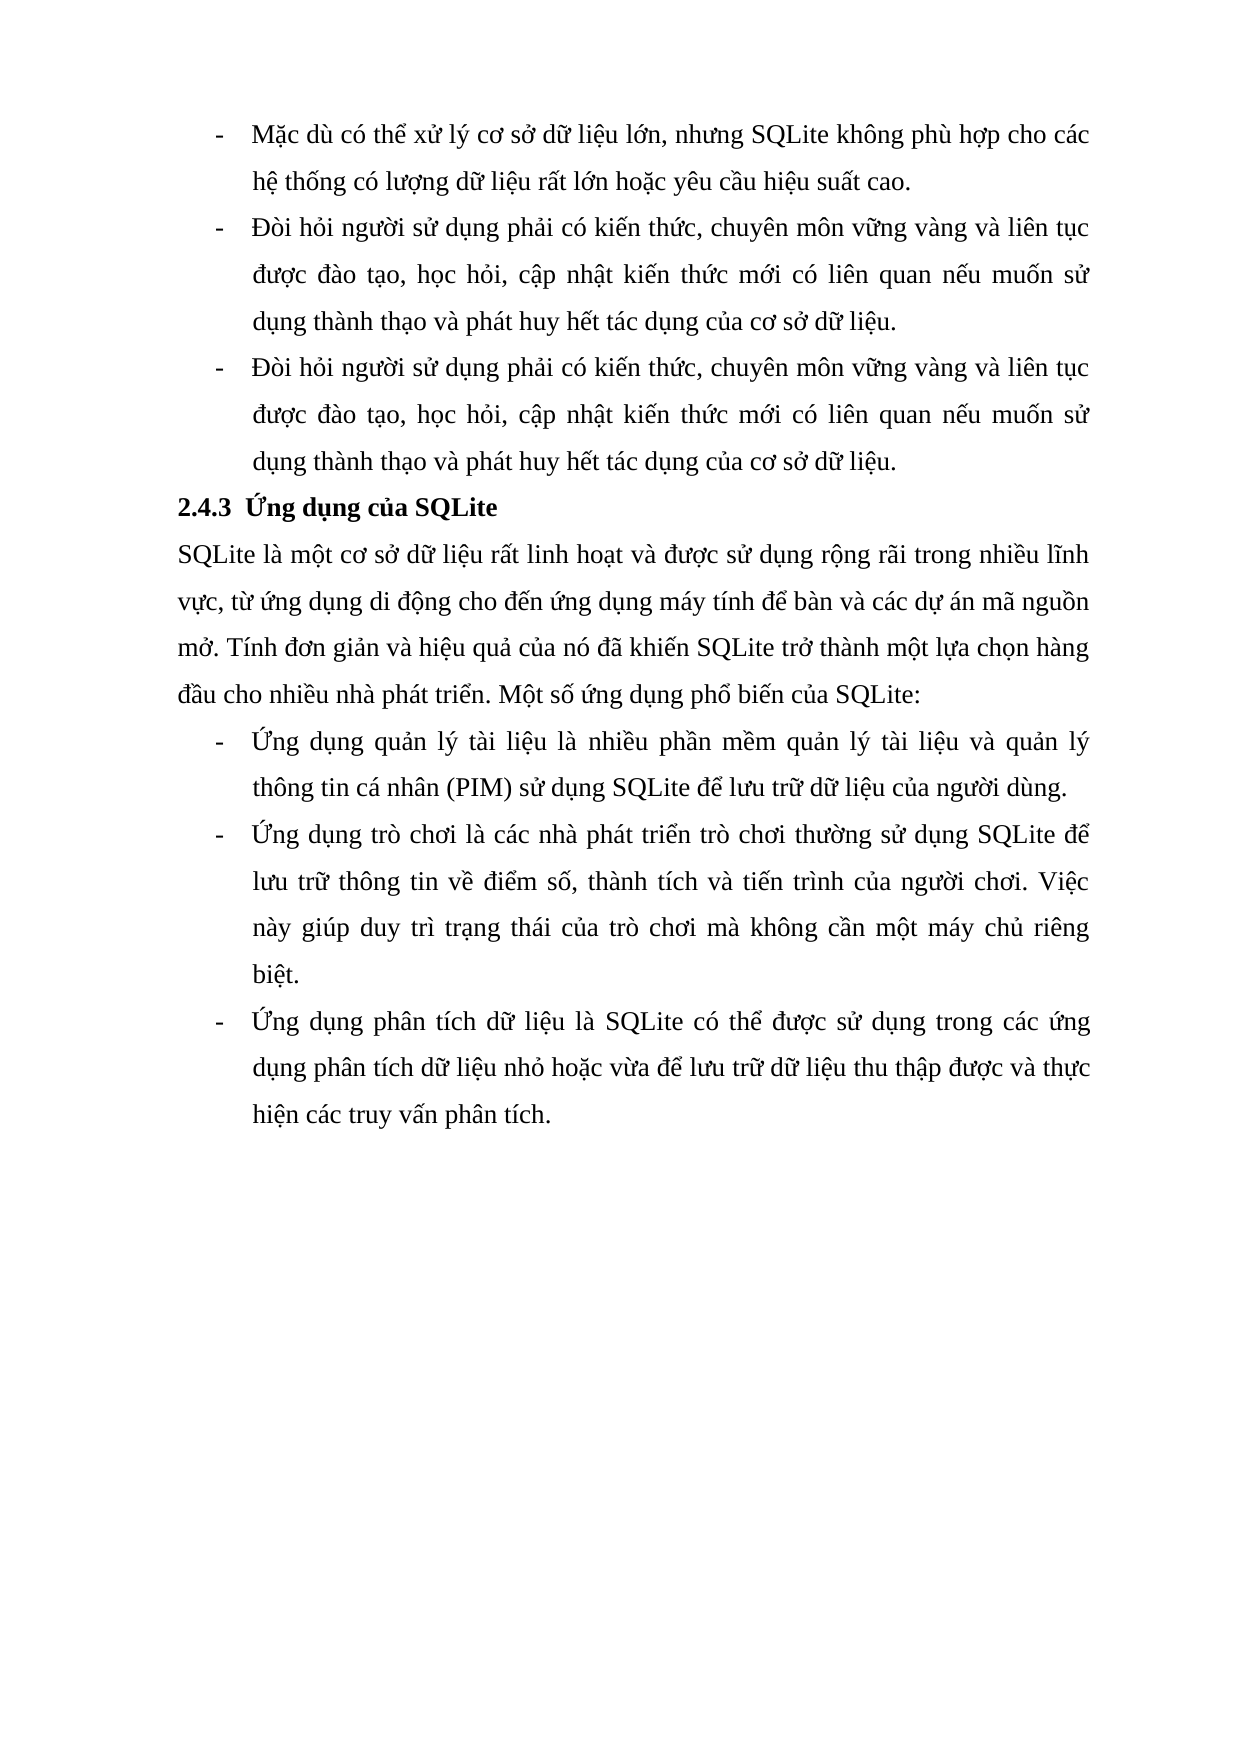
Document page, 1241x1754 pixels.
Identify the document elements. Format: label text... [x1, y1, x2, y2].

list Đòi hỏi người sử dụng phải có kiến thức, chuyên môn vững vàng và liên tục được đào tạo, học hỏi, cập nhật kiến thức mới có liên quan nếu muốn sử dụng thành thạo và phát huy hết tác dụng của cơ sở dữ liệu. [215, 211, 1091, 336]
list Ứng dụng trò chơi là các nhà phát triển trò chơi thường sử dụng SQLite để lưu trữ thông tin về điểm số, thành tích và tiến trình của người chơi. Việc này giúp duy trì trạng thái của trò chơi mà không cần một máy chủ riêng biệt. [215, 818, 1091, 989]
list Mặc dù có thể xử lý cơ sở dữ liệu lớn, nhưng SQLite không phù hợp cho các hệ thống có lượng dữ liệu rất lớn hoặc yêu cầu hiệu suất cao. [215, 118, 1091, 196]
text 2.4.3 Ứng dụng của SQLite [177, 491, 1091, 523]
list Đòi hỏi người sử dụng phải có kiến thức, chuyên môn vững vàng và liên tục được đào tạo, học hỏi, cập nhật kiến thức mới có liên quan nếu muốn sử dụng thành thạo và phát huy hết tác dụng của cơ sở dữ liệu. [215, 351, 1091, 476]
list Ứng dụng phân tích dữ liệu là SQLite có thể được sử dụng trong các ứng dụng phân tích dữ liệu nhỏ hoặc vừa để lưu trữ dữ liệu thu thập được và thực hiện các truy vấn phân tích. [215, 1005, 1091, 1129]
text SQLite là một cơ sở dữ liệu rất linh hoạt và được sử dụng rộng rãi trong nhiều lĩnh vực, từ ứng dụng di động cho đến ứng dụng máy tính để bàn và các dự án mã nguồn mở. Tính đơn giản và hiệu quả của nó đã khiến SQLite trở thành một lựa chọn hàng đầu cho nhiều nhà phát triển. Một số ứng dụng phổ biến của SQLite: [177, 538, 1091, 709]
list Ứng dụng quản lý tài liệu là nhiều phần mềm quản lý tài liệu và quản lý thông tin cá nhân (PIM) sử dụng SQLite để lưu trữ dữ liệu của người dùng. [215, 725, 1091, 803]
